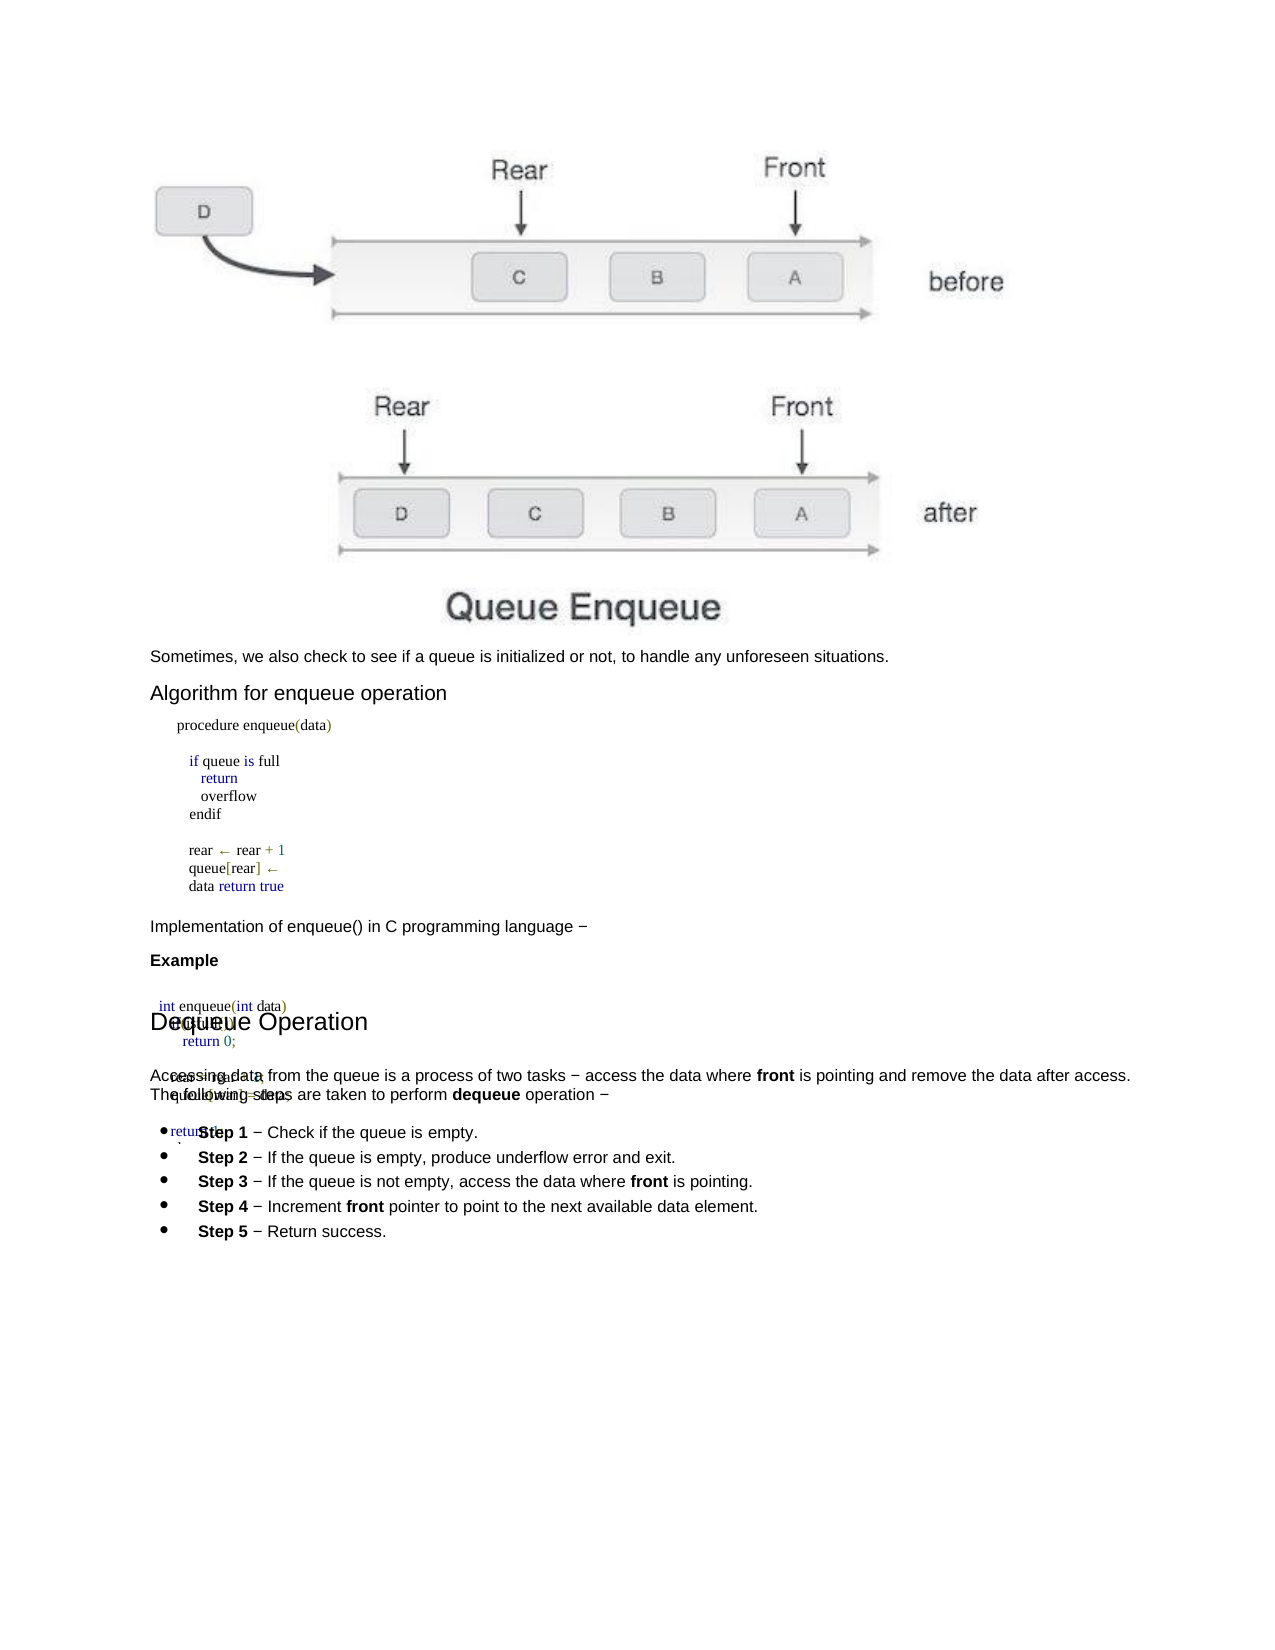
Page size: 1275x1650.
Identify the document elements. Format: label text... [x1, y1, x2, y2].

list Step 5 − Return success. [160, 1217, 1250, 1242]
text Algorithm for enqueue operation [150, 681, 1250, 705]
text Sometimes, we also check to see if a queue is initialized or not, to handle any unforeseen situations. [150, 647, 1250, 666]
text Implementation of enqueue() in C programming language − [150, 917, 1250, 936]
list Step 2 − If the queue is empty, produce underflow error and exit. [160, 1144, 1250, 1168]
picture [153, 150, 1014, 635]
list Step 1 − Check if the queue is empty. [160, 1119, 1250, 1144]
text Accessing data from the queue is a process of two tasks − access the data where front is pointing and remove the data after access. The following steps are taken to perform dequeue operation − [150, 1065, 1133, 1104]
list Step 3 − If the queue is not empty, access the data where front is pointing. [160, 1168, 1250, 1193]
text Dequeue Operation [150, 1007, 1250, 1036]
text Example [150, 951, 1250, 970]
list Step 4 − Increment front pointer to point to the next available data element. [160, 1193, 1250, 1217]
